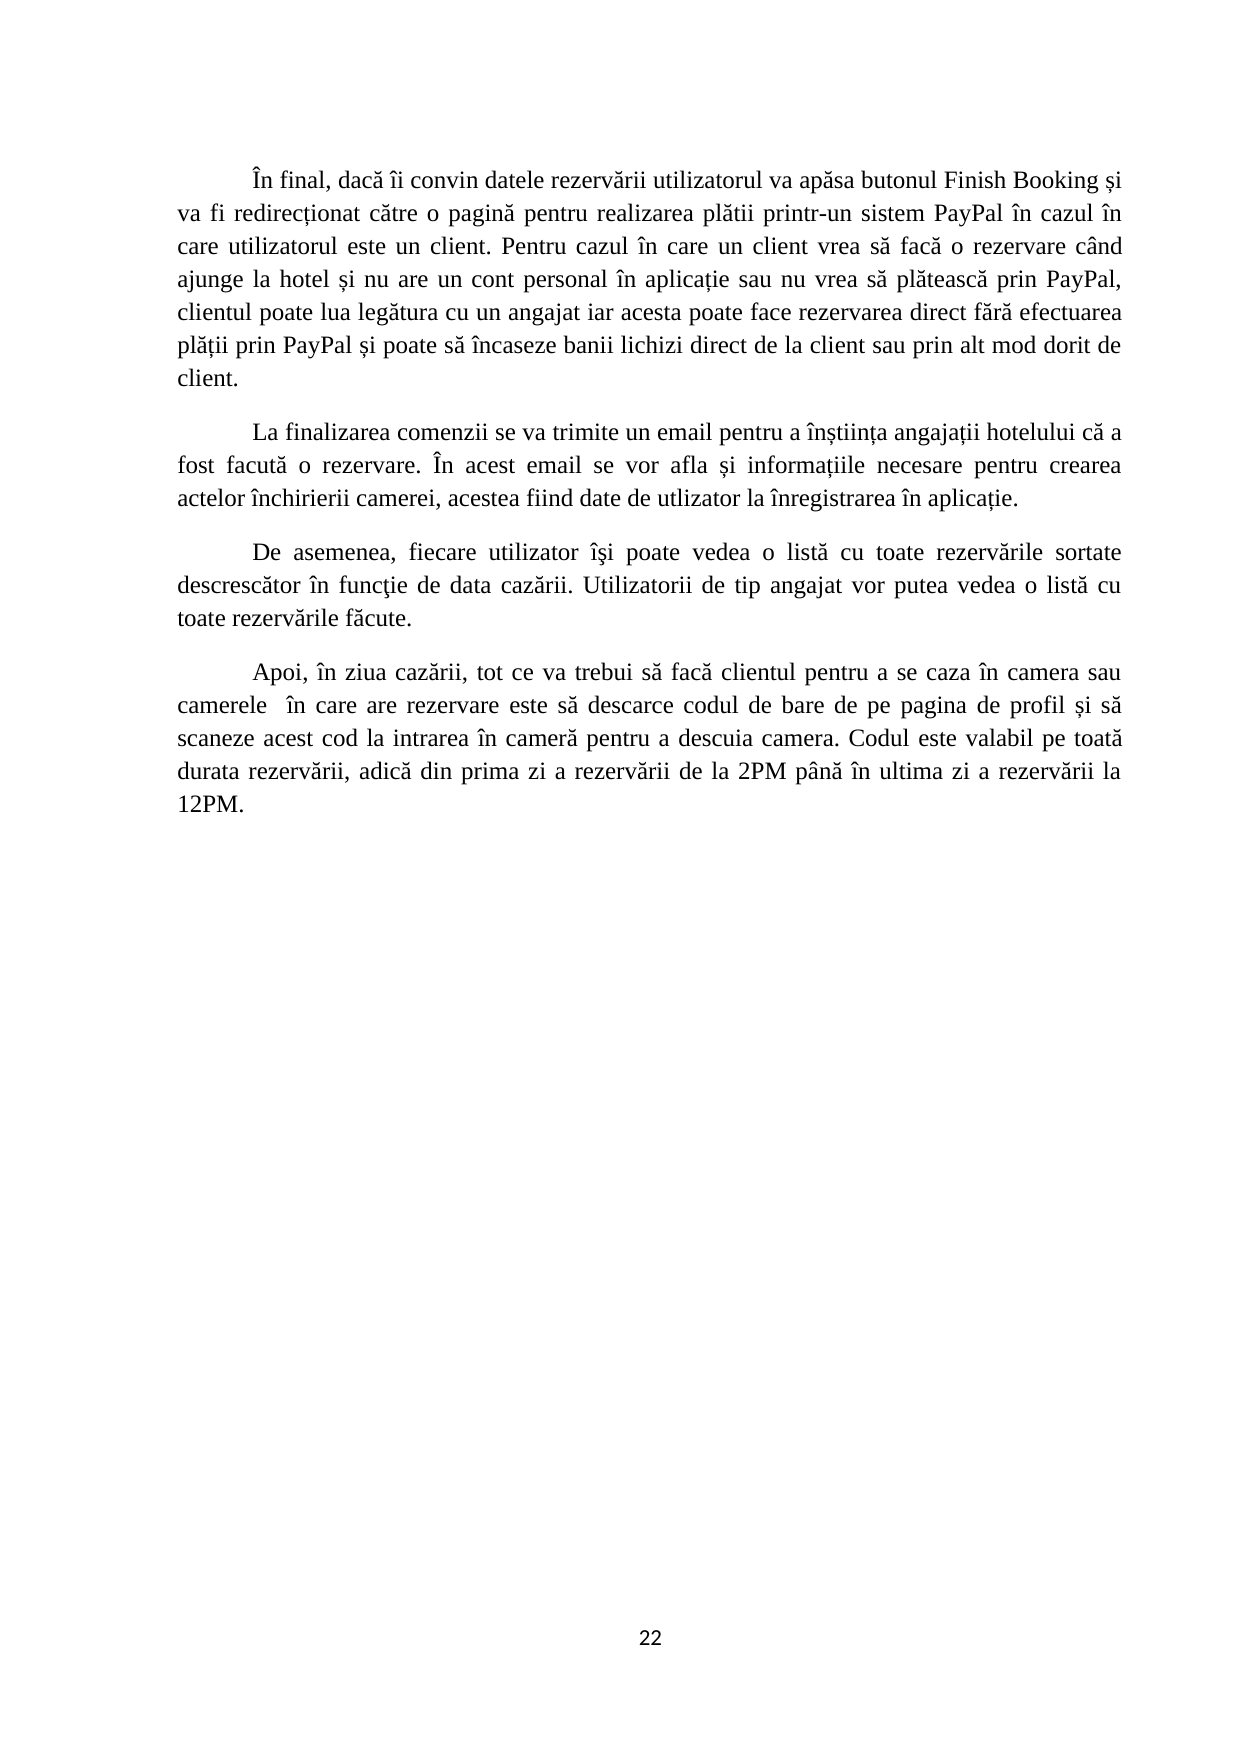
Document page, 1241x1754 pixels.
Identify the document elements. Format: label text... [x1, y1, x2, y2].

text În final, dacă îi convin datele rezervării utilizatorul va apăsa butonul Finish Booking și va fi redirecționat către o pagină pentru realizarea plătii printr-un sistem PayPal în cazul în care utilizatorul este un client. Pentru cazul în care un client vrea să facă o rezervare când ajunge la hotel și nu are un cont personal în aplicație sau nu vrea să plătească prin PayPal, clientul poate lua legătura cu un angajat iar acesta poate face rezervarea direct fără efectuarea plății prin PayPal și poate să încaseze banii lichizi direct de la client sau prin alt mod dorit de client. [177, 165, 1123, 392]
text La finalizarea comenzii se va trimite un email pentru a înștiința angajații hotelului că a fost facută o rezervare. În acest email se vor afla și informațiile necesare pentru crearea actelor închirierii camerei, acestea fiind date de utlizator la înregistrarea în aplicație. [177, 417, 1123, 512]
text De asemenea, fiecare utilizator îşi poate vedea o listă cu toate rezervările sortate descrescător în funcţie de data cazării. Utilizatorii de tip angajat vor putea vedea o listă cu toate rezervările făcute. [177, 537, 1123, 632]
text Apoi, în ziua cazării, tot ce va trebui să facă clientul pentru a se caza în camera sau camerele în care are rezervare este să descarce codul de bare de pe pagina de profil și să scaneze acest cod la intrarea în cameră pentru a descuia camera. Codul este valabil pe toată durata rezervării, adică din prima zi a rezervării de la 2PM până în ultima zi a rezervării la 12PM. [177, 657, 1123, 818]
